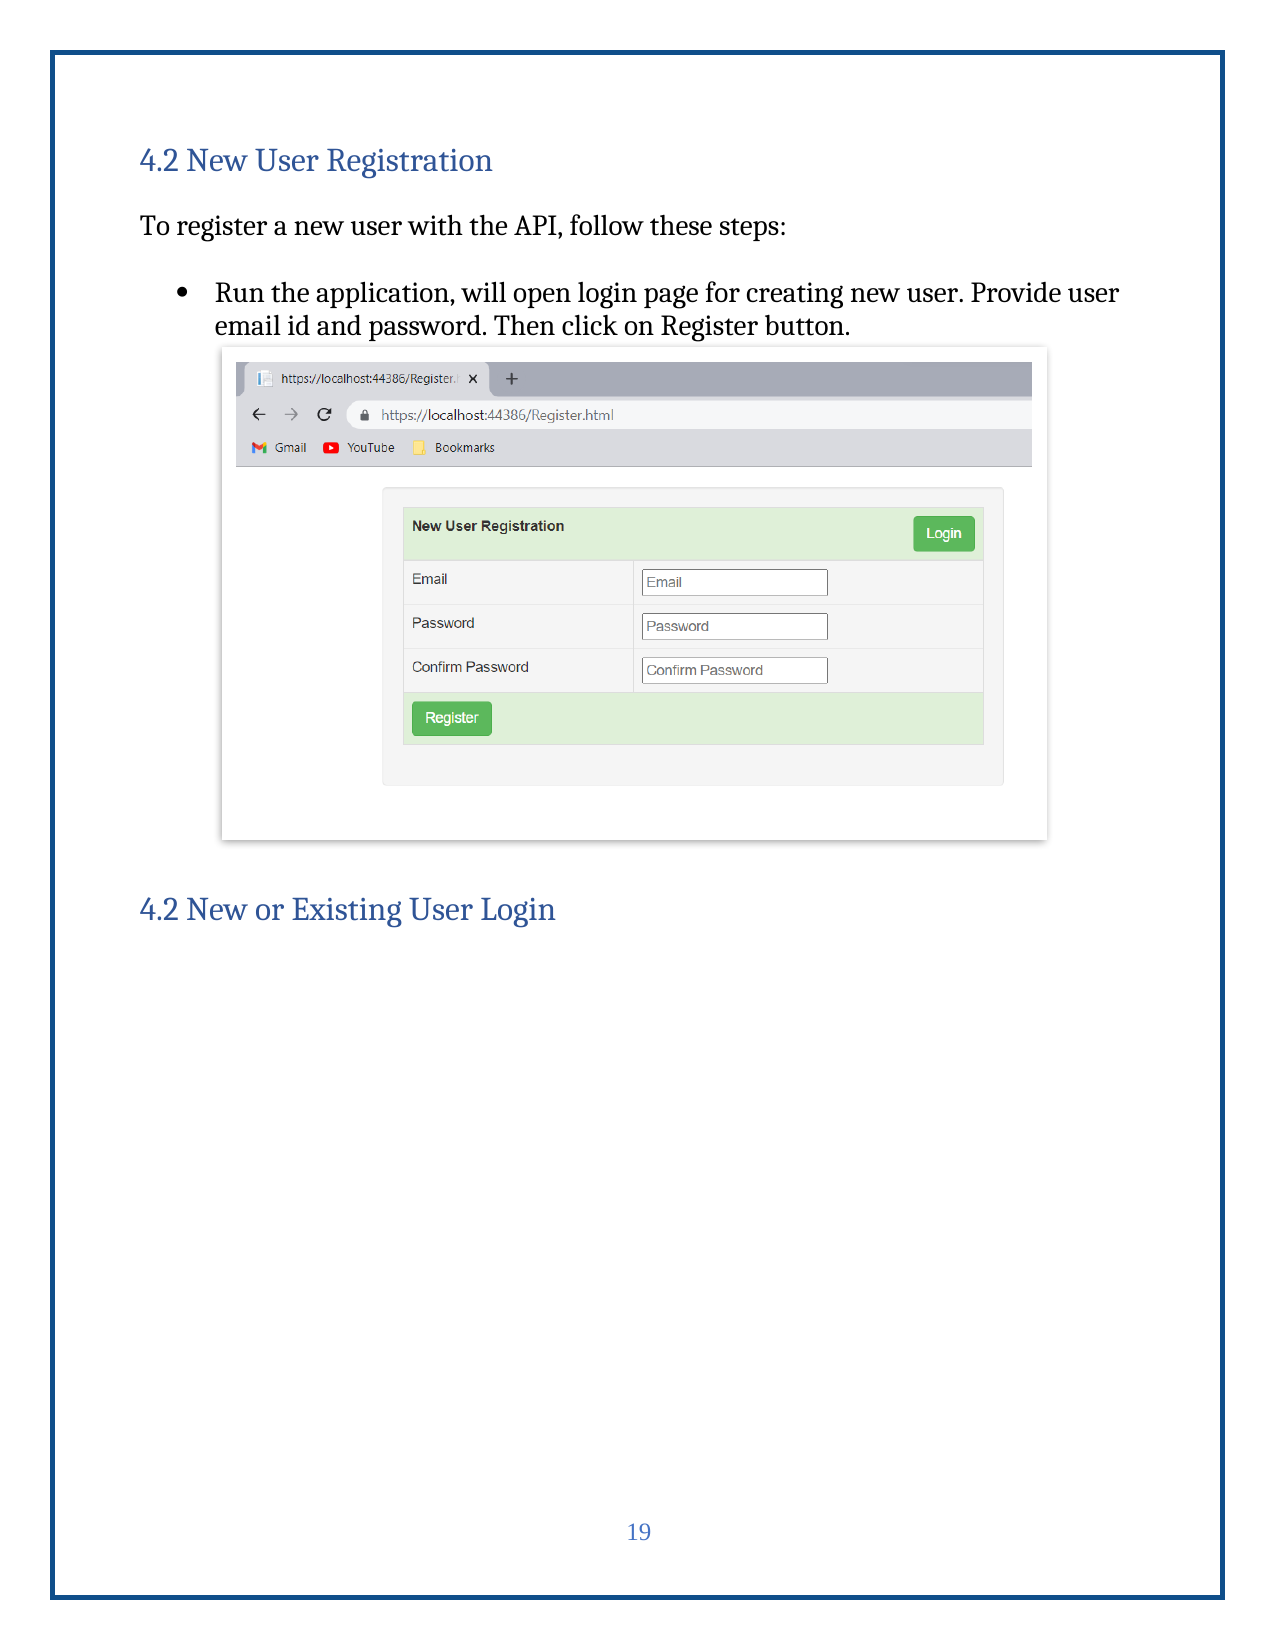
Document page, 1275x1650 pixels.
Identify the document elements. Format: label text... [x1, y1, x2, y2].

subtitle 4.2 New User Registration [139, 142, 1137, 180]
picture [236, 362, 1032, 825]
text To register a new user with the API, follow these steps: [139, 209, 1137, 242]
subtitle 4.2 New or Existing User Login [139, 890, 1137, 928]
